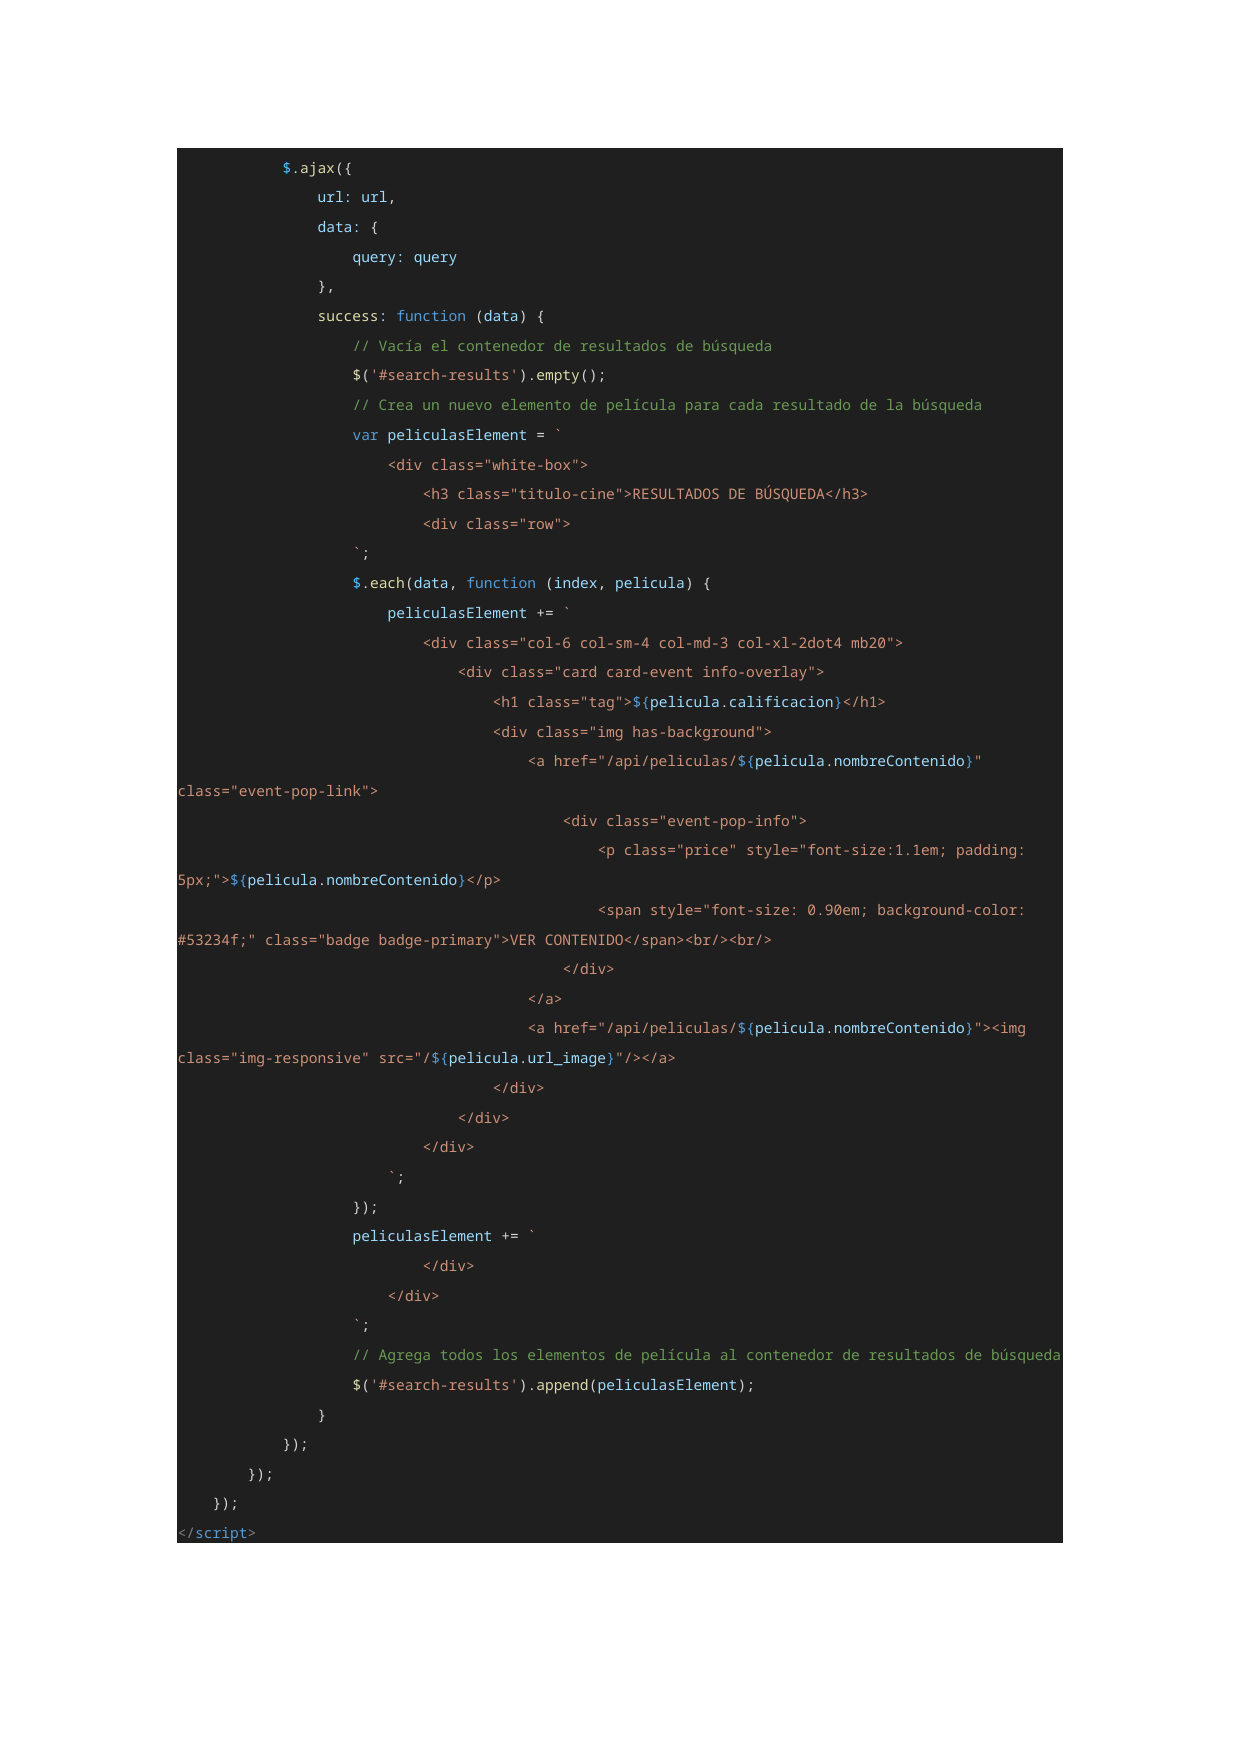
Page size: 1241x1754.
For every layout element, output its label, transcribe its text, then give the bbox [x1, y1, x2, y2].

text </a> [177, 979, 1063, 1008]
text $.each(data, function (index, pelicula) { [177, 563, 1063, 593]
text <div class="row"> [177, 504, 1063, 533]
text <div class="img has-background"> [177, 712, 1063, 741]
text <p class="price" style="font-size:1.1em; padding: 5px;">${pelicula.nombreContenido}</p> [177, 830, 1063, 890]
text <div class="event-pop-info"> [177, 801, 1063, 830]
text success: function (data) { [177, 296, 1063, 326]
text var peliculasElement = ` [177, 415, 1063, 444]
text $('#search-results').append(peliculasElement); [177, 1365, 1063, 1394]
text url: url, [177, 177, 1063, 207]
text <div class="col-6 col-sm-4 col-md-3 col-xl-2dot4 mb20"> [177, 623, 1063, 652]
text <a href="/api/peliculas/${pelicula.nombreContenido}"><img class="img-responsive" src="/${pelicula.url_image}"/></a> [177, 1008, 1063, 1068]
text <h1 class="tag">${pelicula.calificacion}</h1> [177, 682, 1063, 712]
text // Crea un nuevo elemento de película para cada resultado de la búsqueda [177, 385, 1063, 415]
text `; [177, 1305, 1063, 1335]
text `; [177, 533, 1063, 563]
text </script> [177, 1513, 1063, 1543]
text </div> [177, 1127, 1063, 1157]
text </div> [177, 1068, 1063, 1098]
text } [177, 1394, 1063, 1424]
text data: { [177, 207, 1063, 237]
text peliculasElement += ` [177, 593, 1063, 623]
text $.ajax({ [177, 148, 1063, 177]
text </div> [177, 1098, 1063, 1127]
text <div class="card card-event info-overlay"> [177, 652, 1063, 682]
text <a href="/api/peliculas/${pelicula.nombreContenido}" class="event-pop-link"> [177, 741, 1063, 801]
text </div> [177, 1246, 1063, 1276]
text </div> [177, 1276, 1063, 1305]
text `; [177, 1157, 1063, 1187]
text }, [177, 266, 1063, 296]
text </div> [177, 949, 1063, 979]
text <div class="white-box"> [177, 444, 1063, 474]
text }); [177, 1483, 1063, 1513]
text peliculasElement += ` [177, 1216, 1063, 1246]
text <h3 class="titulo-cine">RESULTADOS DE BÚSQUEDA</h3> [177, 474, 1063, 504]
text }); [177, 1454, 1063, 1483]
text // Agrega todos los elementos de película al contenedor de resultados de búsqueda [177, 1335, 1063, 1365]
text query: query [177, 237, 1063, 266]
text }); [177, 1424, 1063, 1454]
text // Vacía el contenedor de resultados de búsqueda [177, 326, 1063, 355]
text $('#search-results').empty(); [177, 355, 1063, 385]
text <span style="font-size: 0.90em; background-color: #53234f;" class="badge badge-primary">VER CONTENIDO</span><br/><br/> [177, 890, 1063, 949]
text }); [177, 1187, 1063, 1216]
